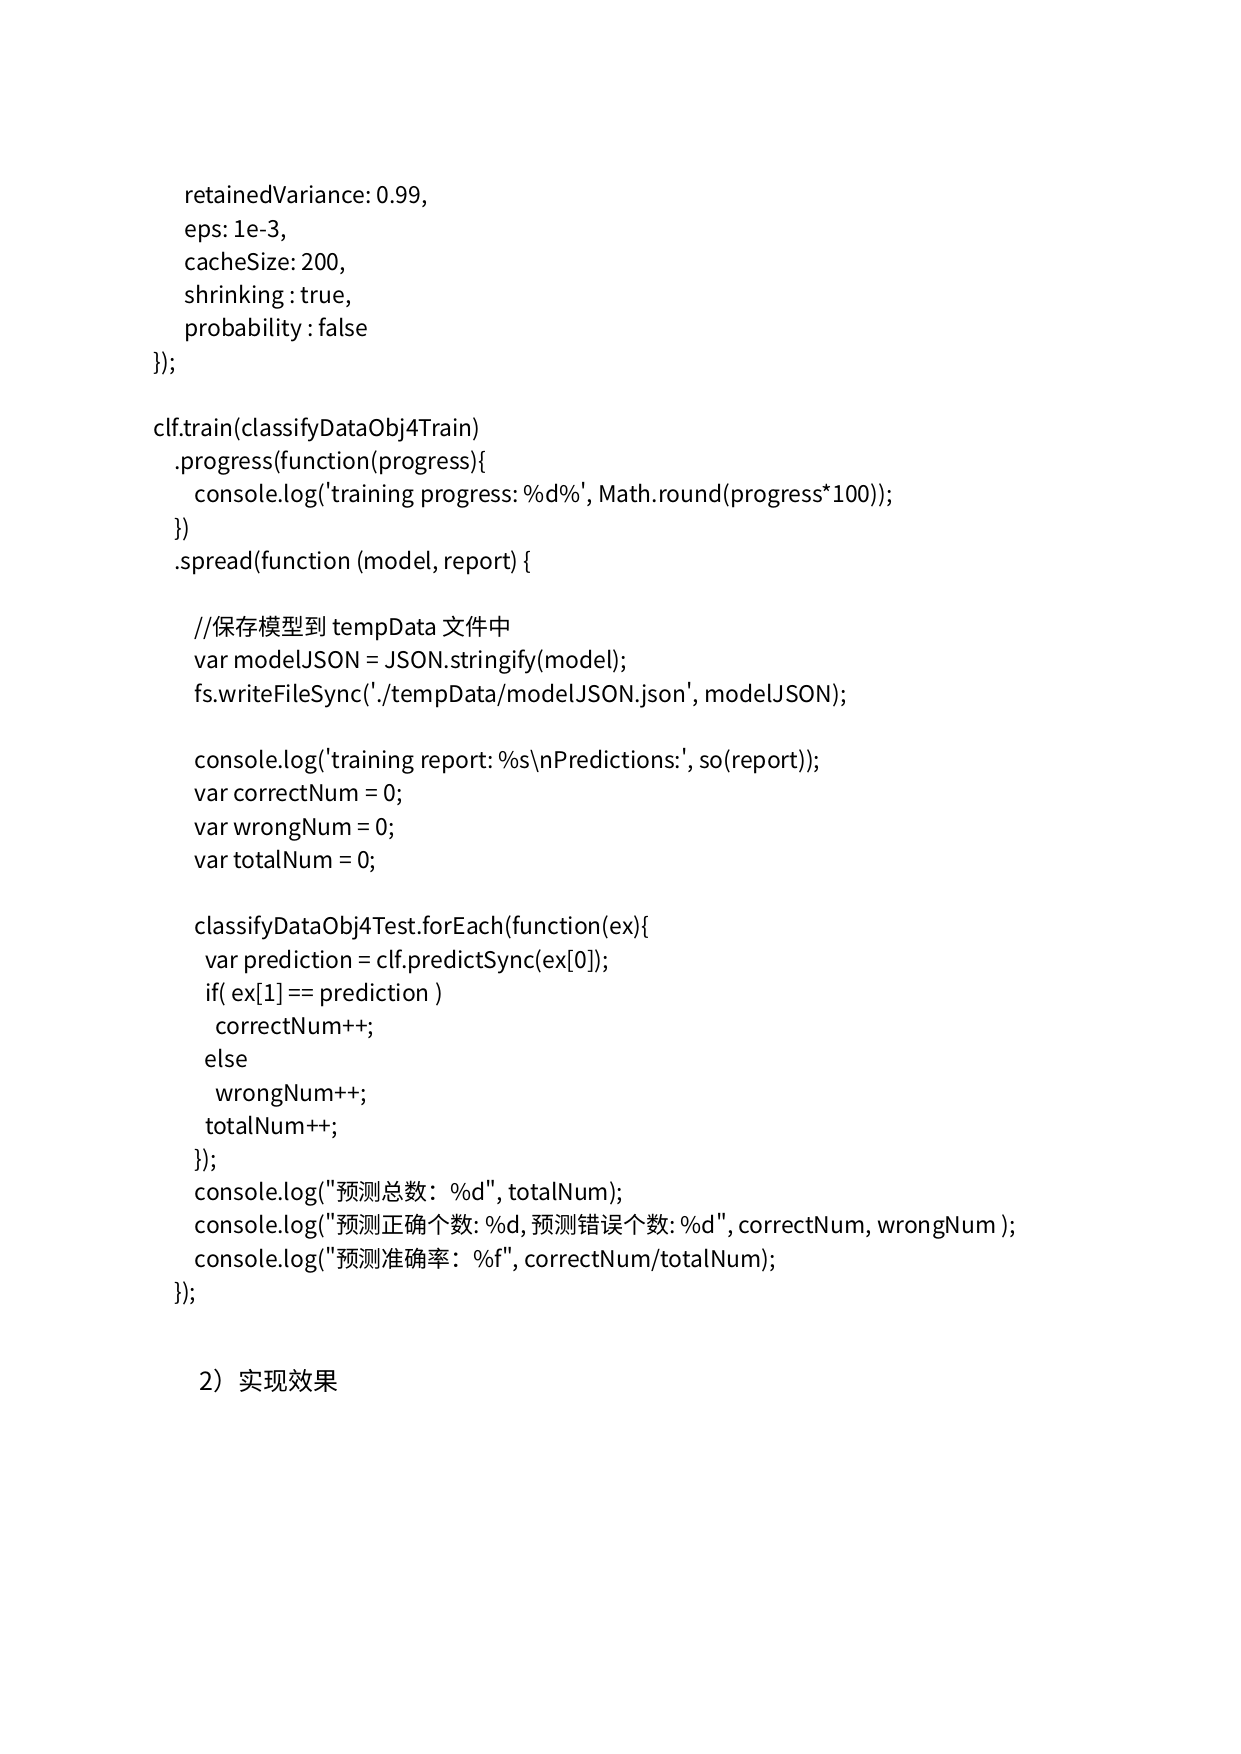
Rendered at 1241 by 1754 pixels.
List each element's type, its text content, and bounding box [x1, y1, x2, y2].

text cacheSize: 200, [153, 244, 1087, 277]
text shrinking : true, [153, 277, 1087, 310]
text console.log('training report: %s\nPredictions:', so(report)); [153, 742, 1087, 775]
text totalNum++; [153, 1108, 1087, 1141]
text else [153, 1041, 1087, 1074]
text var modelJSON = JSON.stringify(model); [153, 642, 1087, 676]
text wrongNum++; [153, 1074, 1087, 1108]
text 2）实现效果 [153, 1361, 1087, 1397]
text }); [153, 1274, 1087, 1307]
text probability : false [153, 310, 1087, 343]
text }); [153, 1141, 1087, 1174]
text //保存模型到tempData文件中 [153, 609, 1087, 642]
text correctNum++; [153, 1008, 1087, 1041]
text console.log("预测总数：%d", totalNum); [153, 1174, 1087, 1207]
text retainedVariance: 0.99, [153, 177, 1087, 210]
text var correctNum = 0; [153, 775, 1087, 808]
text console.log('training progress: %d%', Math.round(progress*100)); [153, 476, 1087, 509]
text console.log("预测准确率：%f", correctNum/totalNum); [153, 1241, 1087, 1274]
text .progress(function(progress){ [153, 443, 1087, 476]
text clf.train(classifyDataObj4Train) [153, 410, 1087, 443]
text }); [153, 343, 1087, 377]
text classifyDataObj4Test.forEach(function(ex){ [153, 908, 1087, 941]
text console.log("预测正确个数: %d, 预测错误个数: %d", correctNum, wrongNum ); [153, 1207, 1087, 1241]
text fs.writeFileSync('./tempData/modelJSON.json', modelJSON); [153, 676, 1087, 709]
text }) [153, 509, 1087, 543]
text var wrongNum = 0; [153, 808, 1087, 842]
text var prediction = clf.predictSync(ex[0]); [153, 941, 1087, 975]
text .spread(function (model, report) { [153, 543, 1087, 576]
text if( ex[1] == prediction ) [153, 975, 1087, 1008]
text eps: 1e-3, [153, 210, 1087, 244]
text var totalNum = 0; [153, 842, 1087, 875]
